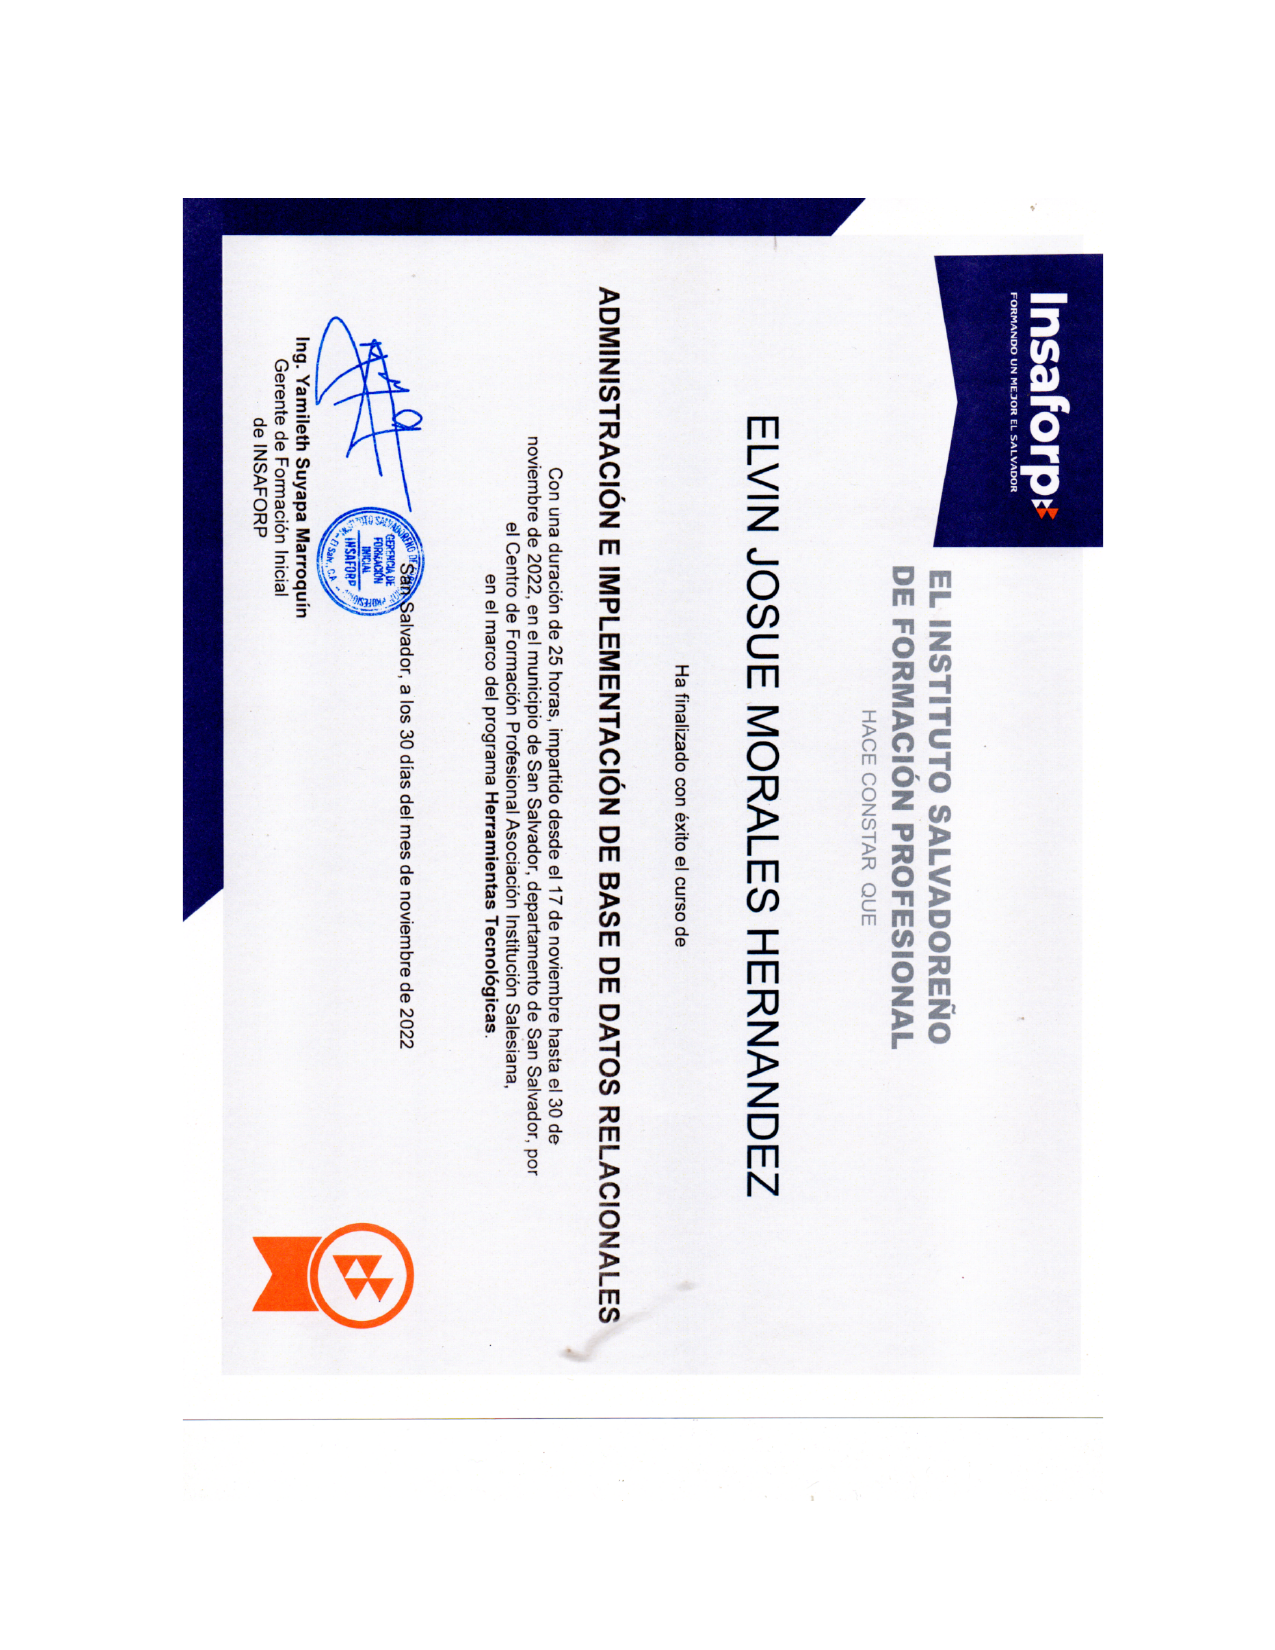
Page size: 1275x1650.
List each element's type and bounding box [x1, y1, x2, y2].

picture [182, 198, 1104, 1501]
